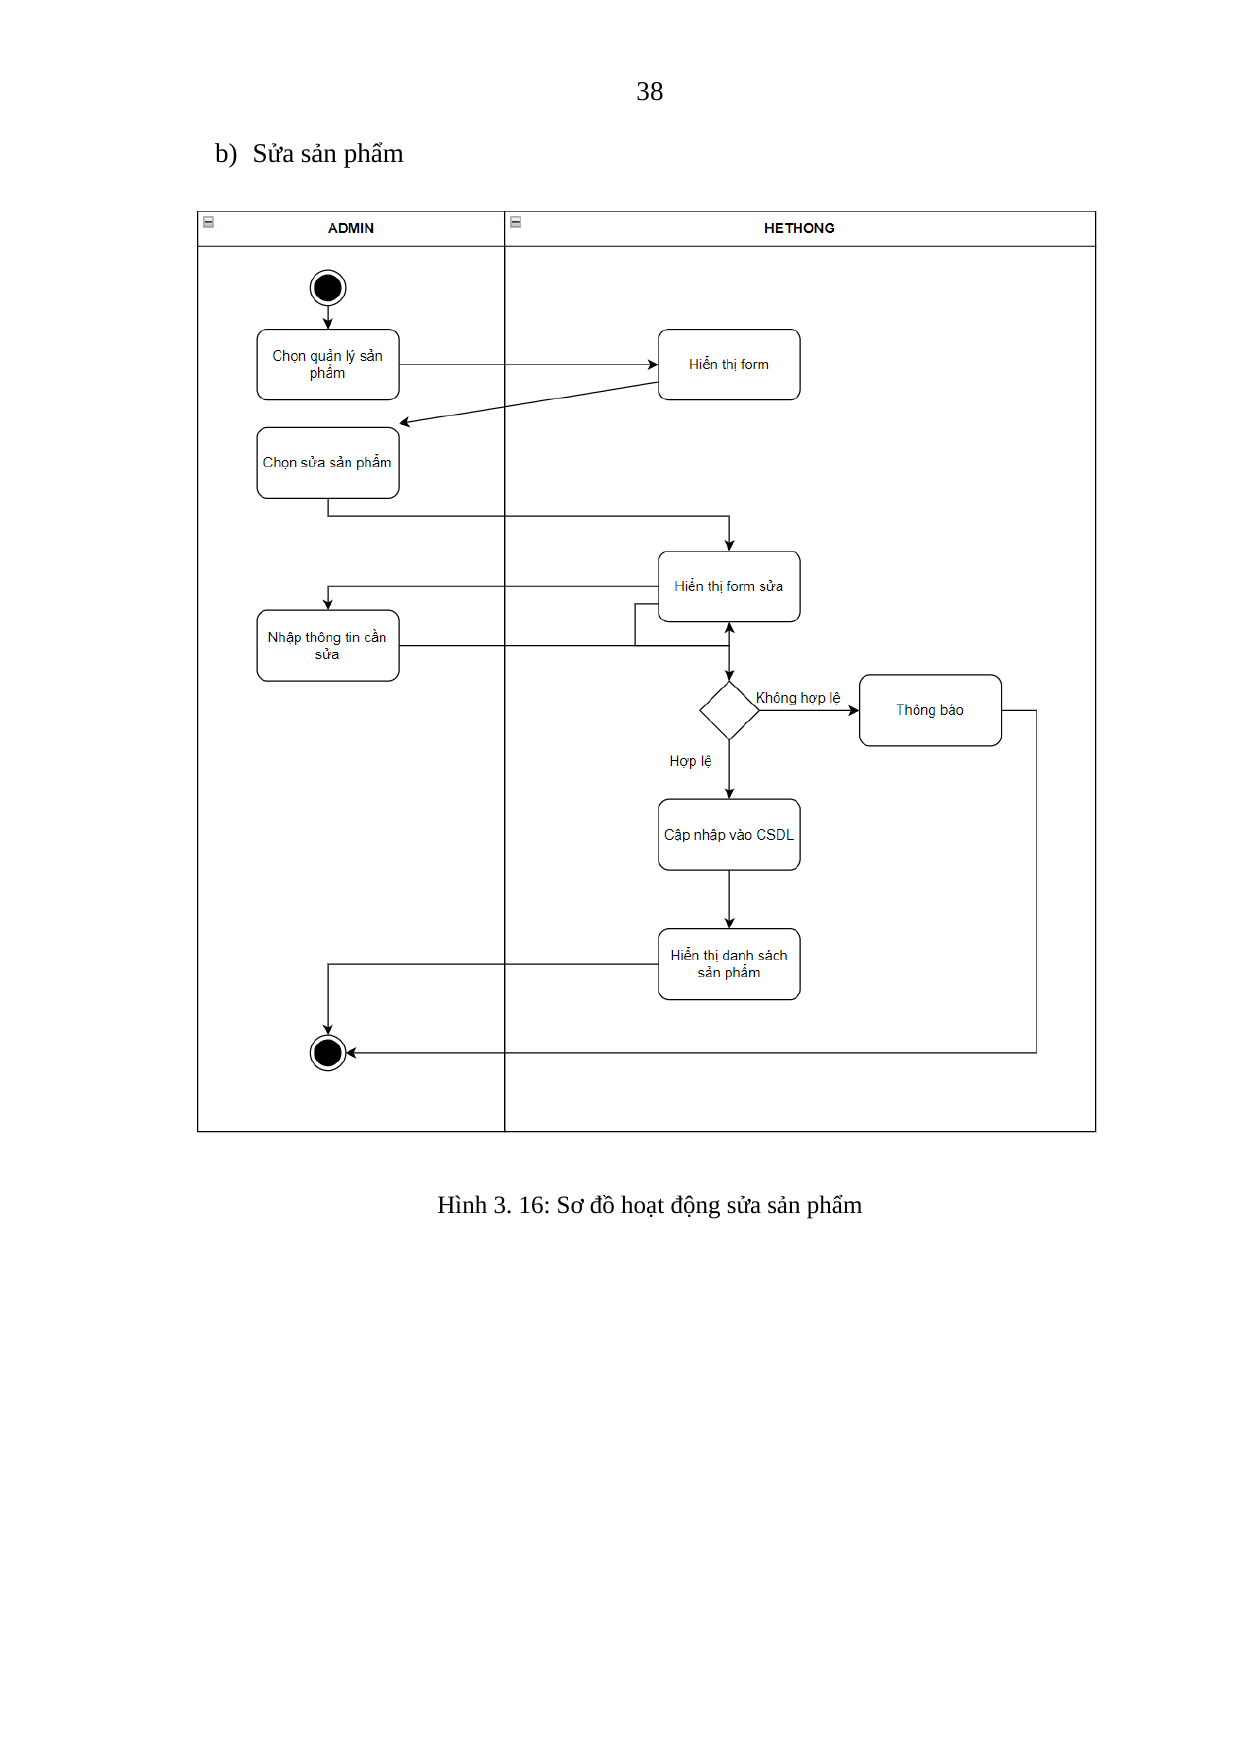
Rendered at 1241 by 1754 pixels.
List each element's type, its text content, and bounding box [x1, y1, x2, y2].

list Sửa sản phẩm [215, 137, 1122, 168]
text Hình 3. 16: Sơ đồ hoạt động sửa sản phẩm [177, 1190, 1122, 1219]
picture [177, 194, 1123, 1164]
